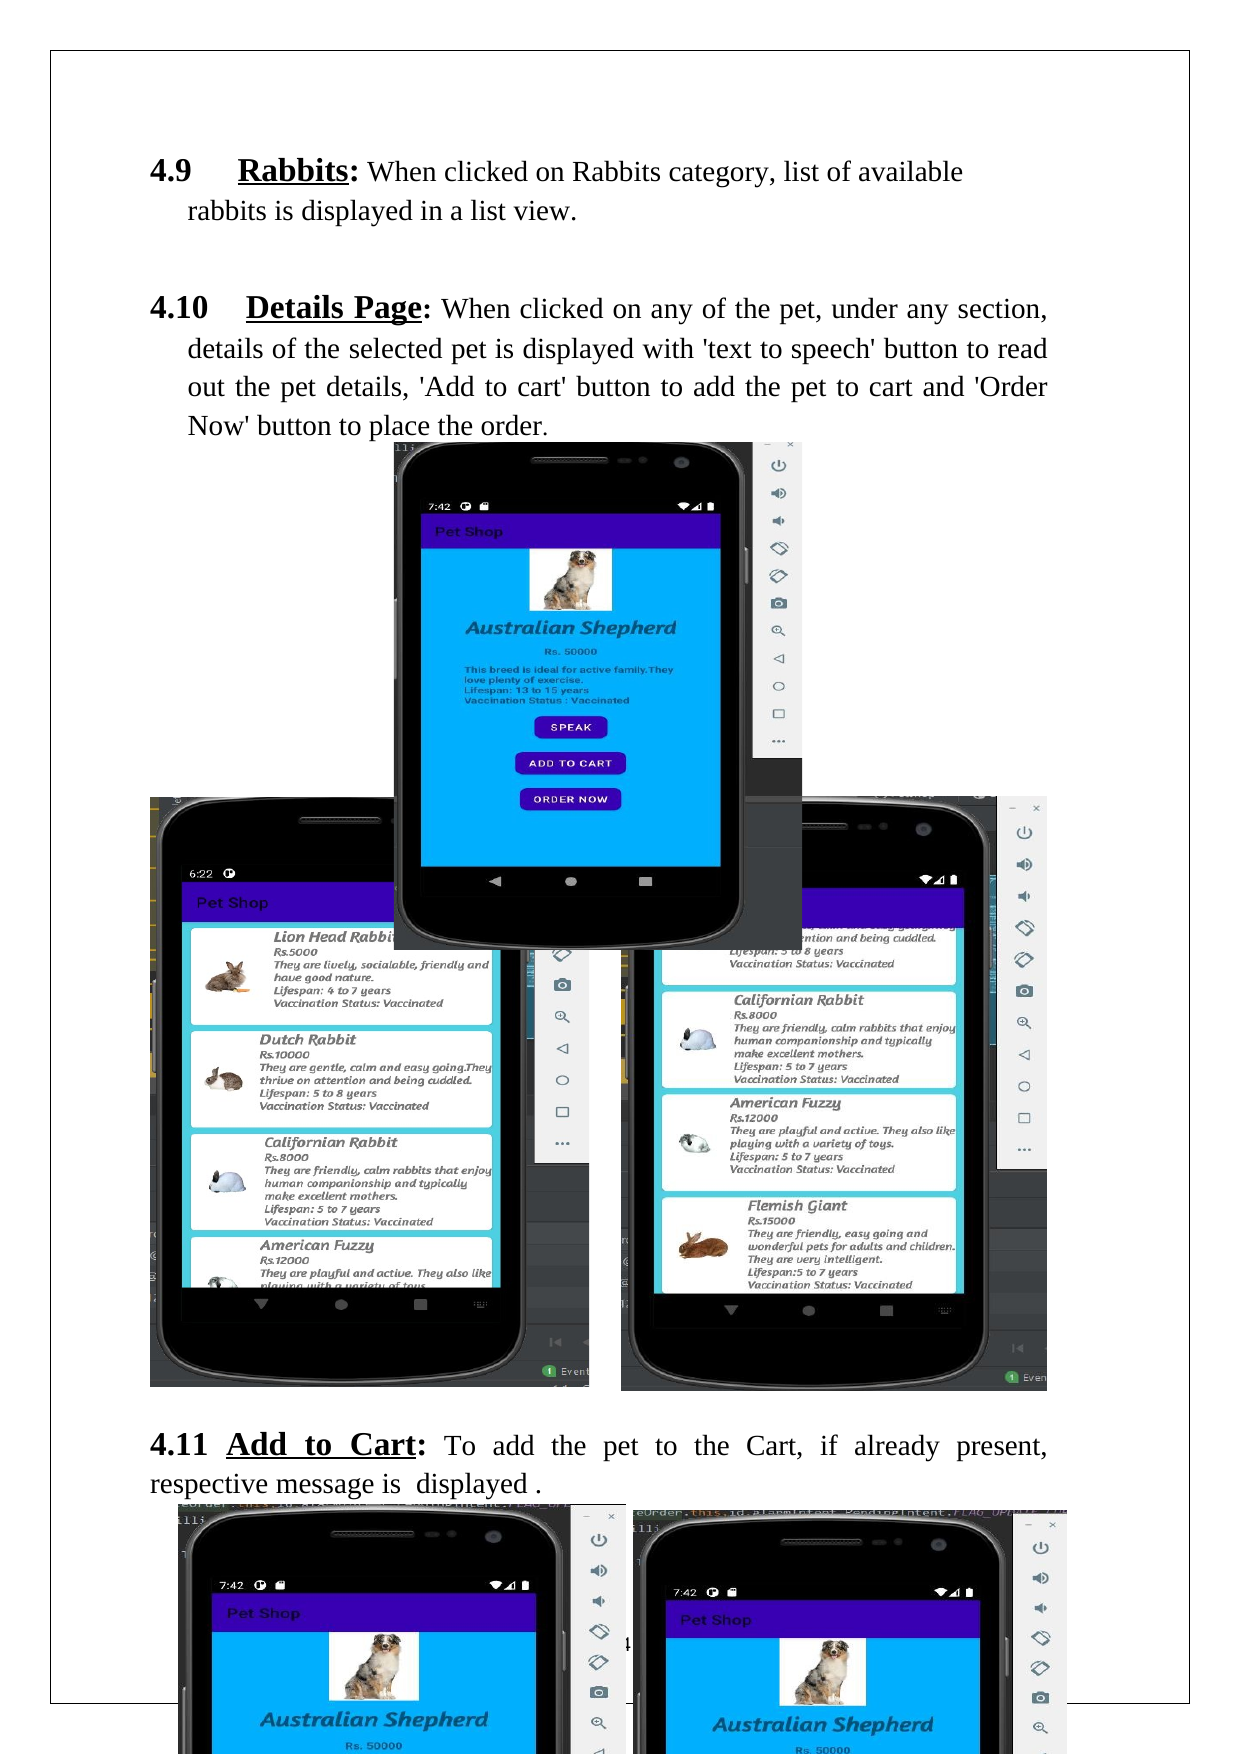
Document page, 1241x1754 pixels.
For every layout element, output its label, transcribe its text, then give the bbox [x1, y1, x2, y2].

picture [150, 442, 1047, 1391]
list Details Page: When clicked on any of the pet, under any section, details of the selected pet is displayed with 'text to speech' button to read out the pet details, 'Add to cart' button to add the pet to cart and 'Order Now' button to place the order. [150, 287, 1048, 441]
text 4.11 Add to Cart: To add the pet to the Cart, if already present, respective message is displayed . [150, 1424, 1048, 1500]
list Rabbits: When clicked on Rabbits category, list of available rabbits is displayed in a list view. [150, 150, 1049, 226]
picture [178, 1504, 626, 1754]
picture [417, 1716, 425, 1725]
picture [832, 1748, 839, 1754]
picture [633, 1510, 1067, 1754]
